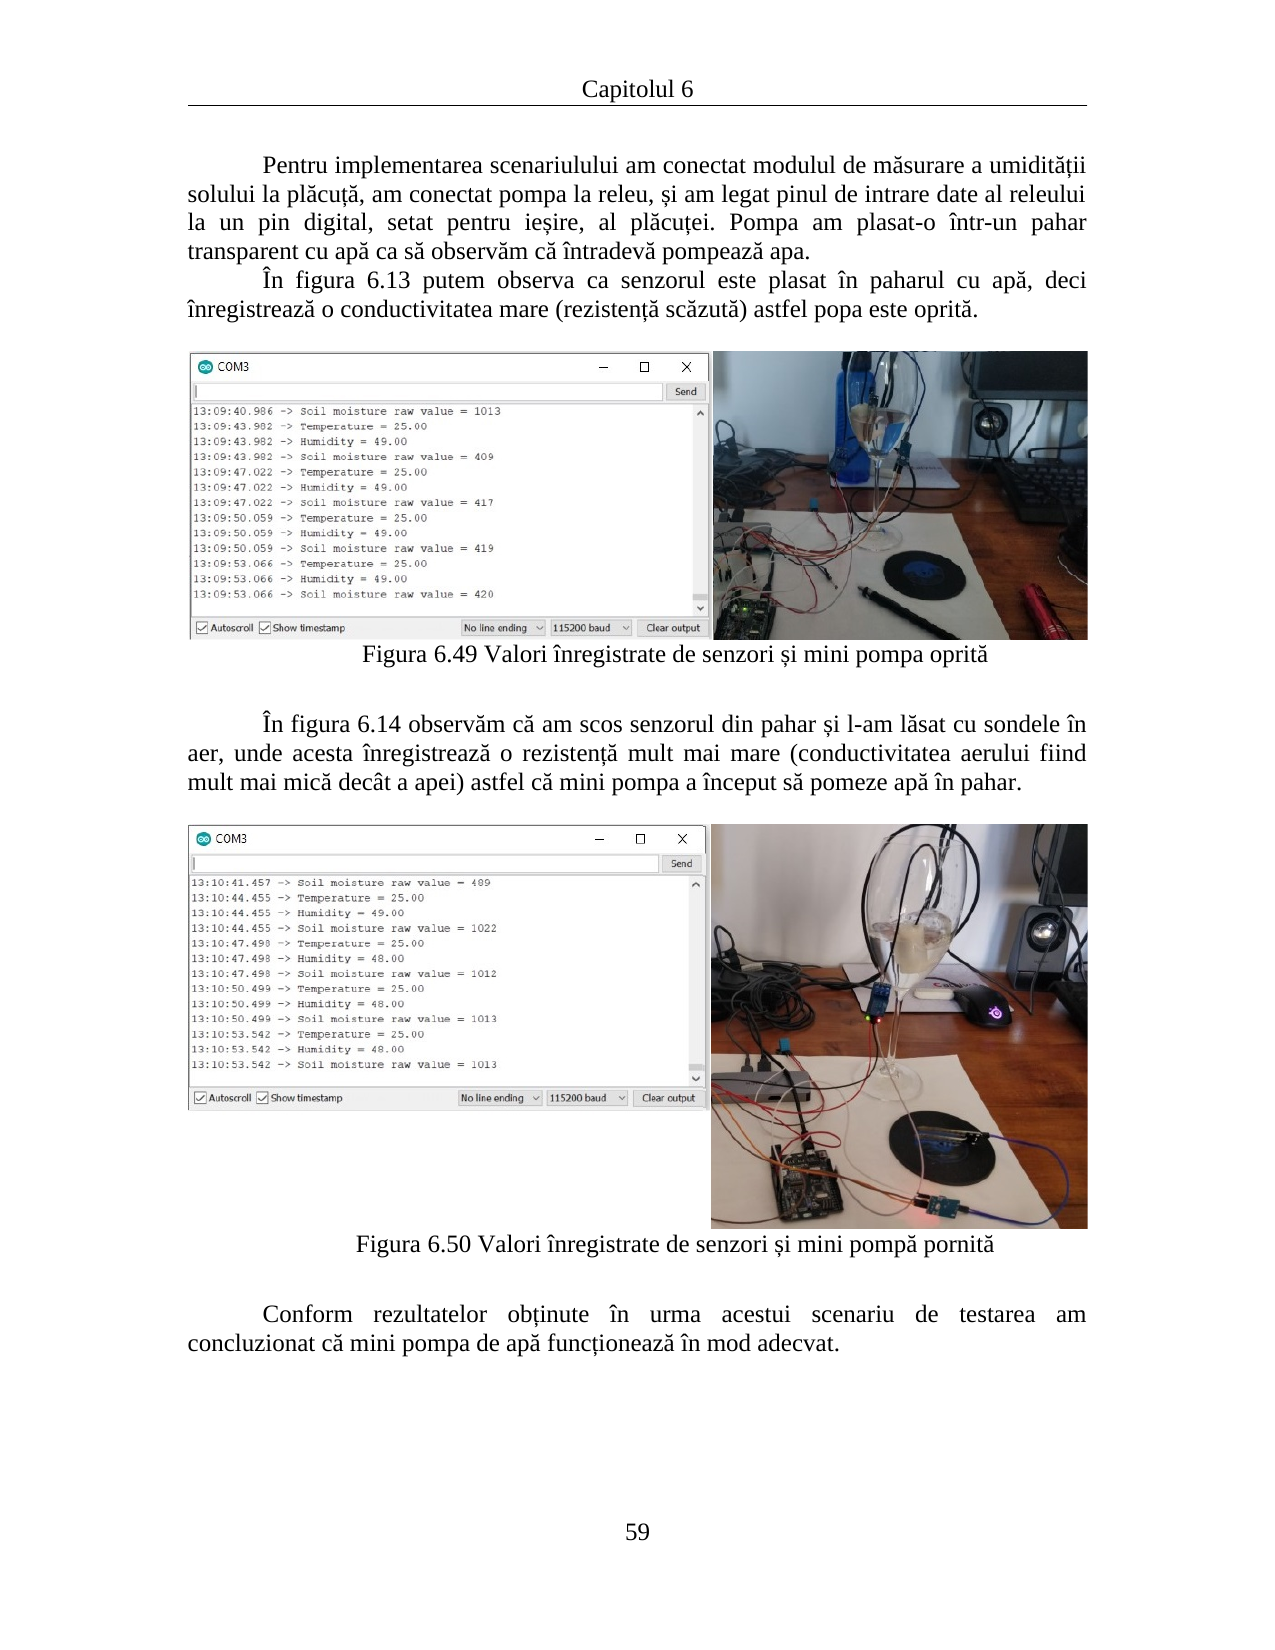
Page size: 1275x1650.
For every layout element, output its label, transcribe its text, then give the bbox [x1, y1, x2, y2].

text În figura 6.13 putem observa ca senzorul este plasat în paharul cu apă, deci înregistrează o conductivitatea mare (rezistență scăzută) astfel popa este oprită. [187, 265, 1087, 322]
picture [187, 351, 1088, 640]
picture [187, 824, 1088, 1229]
text Conform rezultatelor obținute în urma acestui scenariu de testarea am concluzionat că mini pompa de apă funcționează în mod adecvat. [187, 1299, 1087, 1356]
text Pentru implementarea scenariulului am conectat modulul de măsurare a umidității solului la plăcuță, am conectat pompa la releu, și am legat pinul de intrare date al releului la un pin digital, setat pentru ieșire, al plăcuței. Pompa am plasat-o într-un pahar transparent cu apă ca să observăm că întradevă pompează apa. [187, 150, 1087, 265]
text În figura 6.14 observăm că am scos senzorul din pahar și l-am lăsat cu sondele în aer, unde acesta înregistrează o rezistență mult mai mare (conductivitatea aerului fiind mult mai mică decât a apei) astfel că mini pompa a început să pomeze apă în pahar. [187, 709, 1087, 796]
